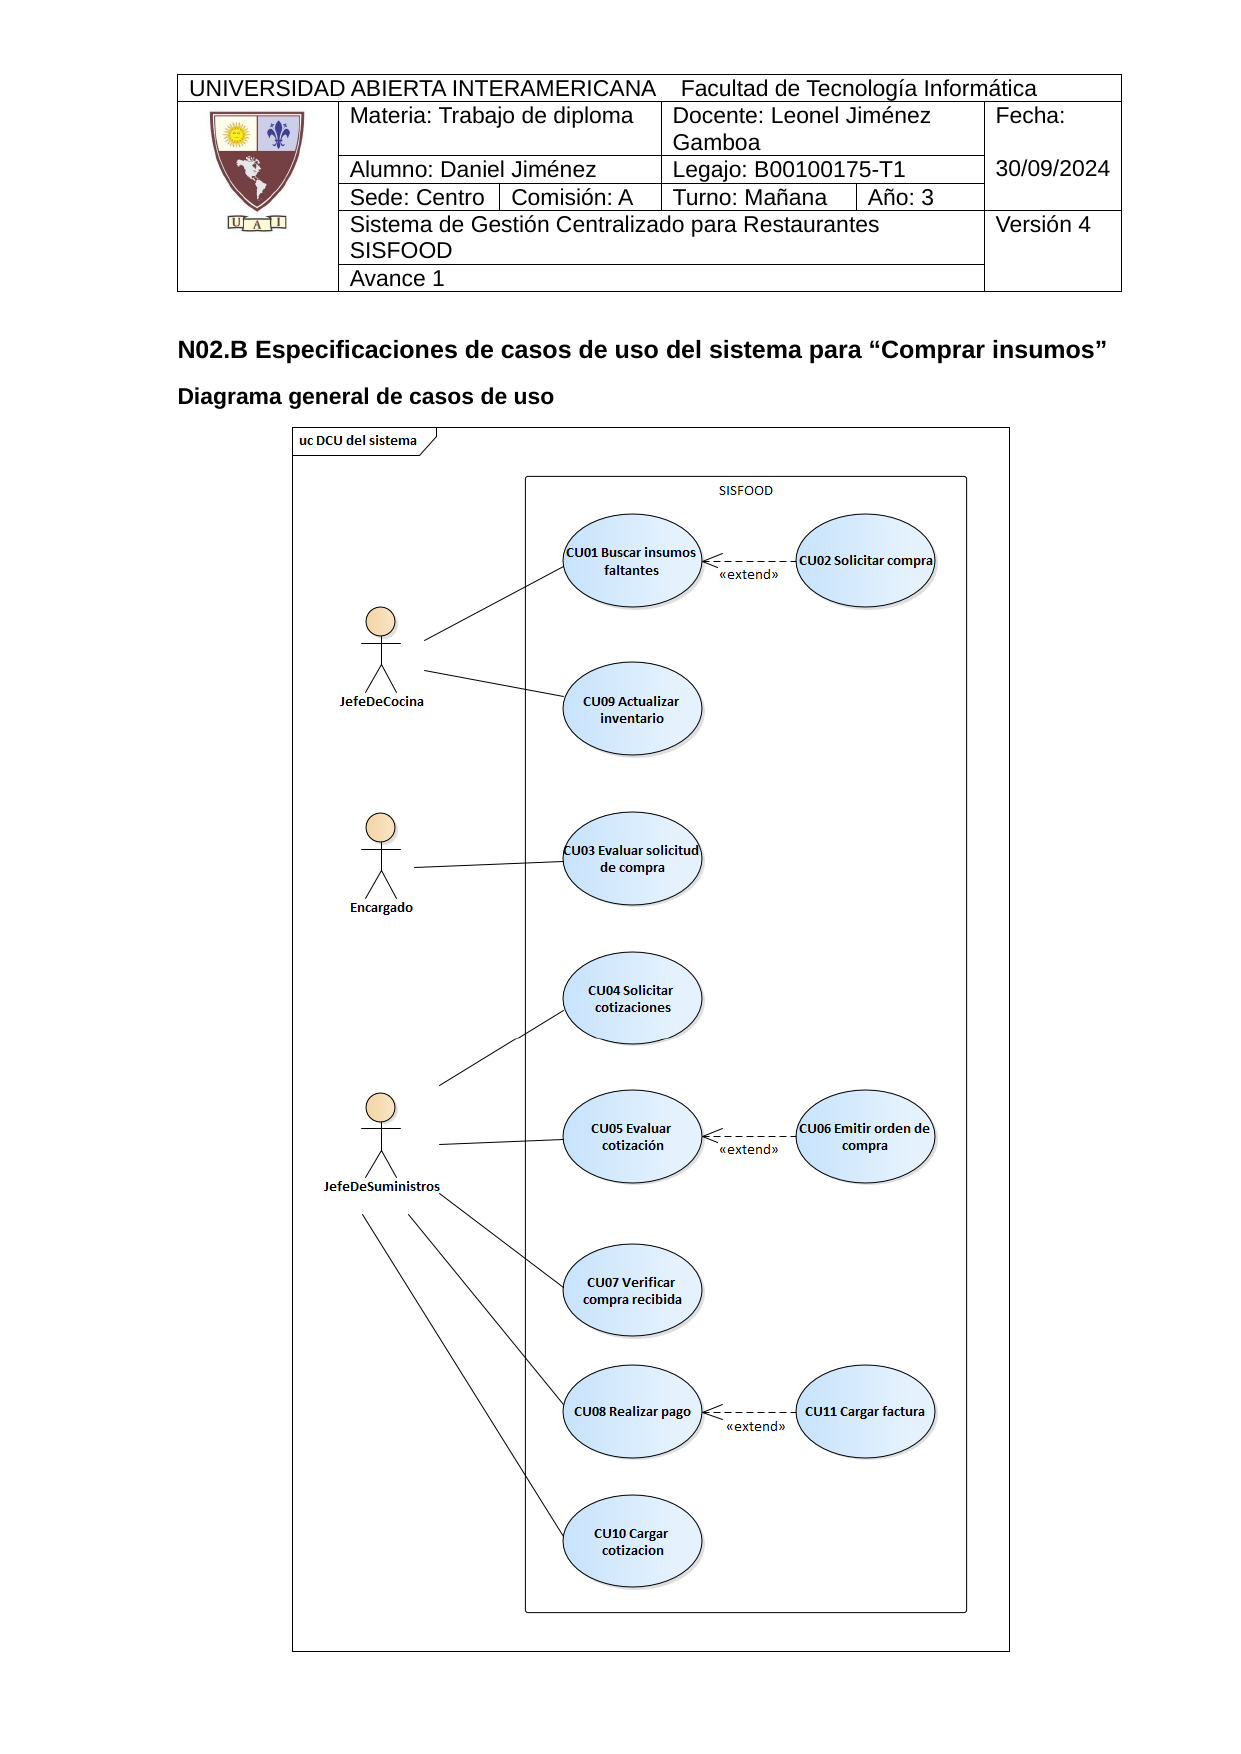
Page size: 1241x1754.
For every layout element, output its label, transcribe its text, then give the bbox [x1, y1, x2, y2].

subtitle N02.B Especificaciones de casos de uso del sistema para “Comprar insumos” [177, 335, 1122, 364]
subtitle Diagrama general de casos de uso [177, 383, 1122, 409]
picture [188, 102, 327, 236]
picture [284, 419, 1016, 1658]
